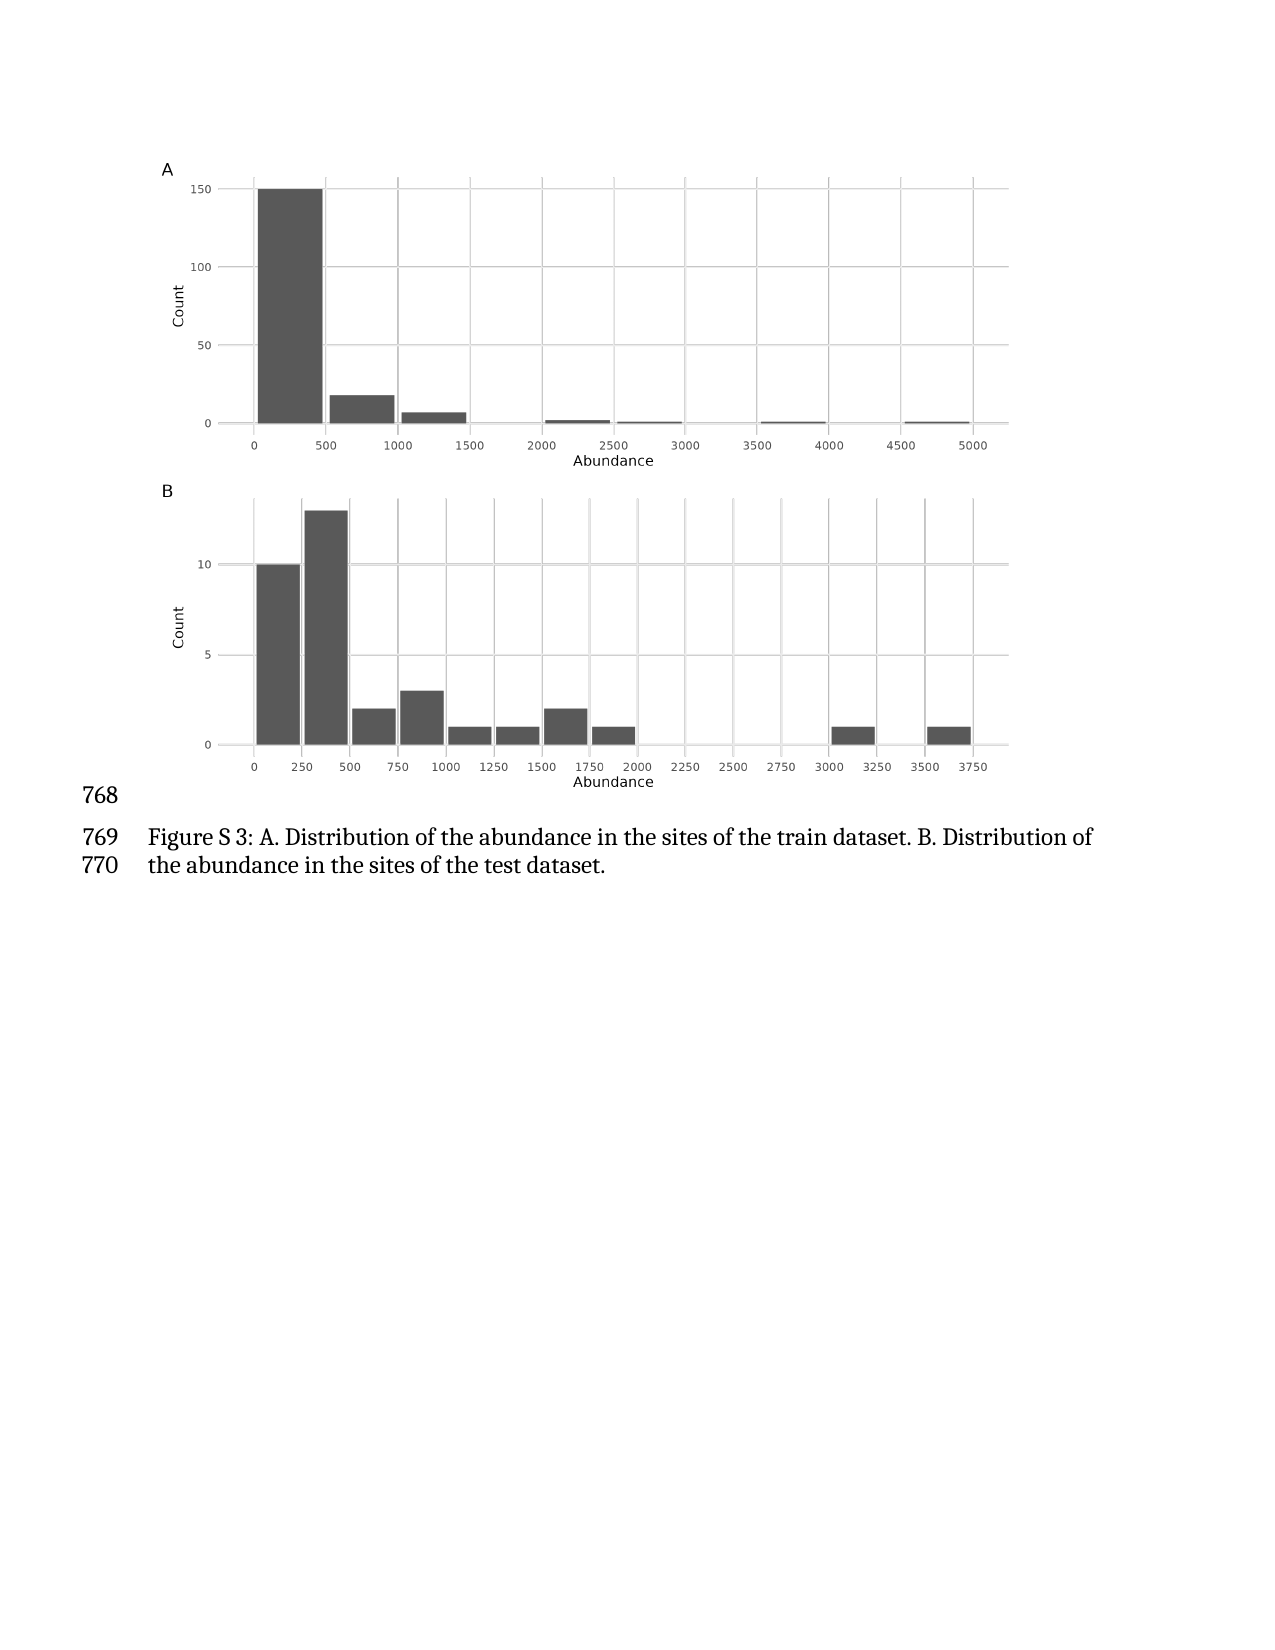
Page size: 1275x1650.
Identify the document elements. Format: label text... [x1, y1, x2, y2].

text Figure S 3: A. Distribution of the abundance in the sites of the train dataset. B. Distribution of the abundance in the sites of the test dataset. [148, 822, 1127, 880]
picture [147, 147, 1023, 804]
